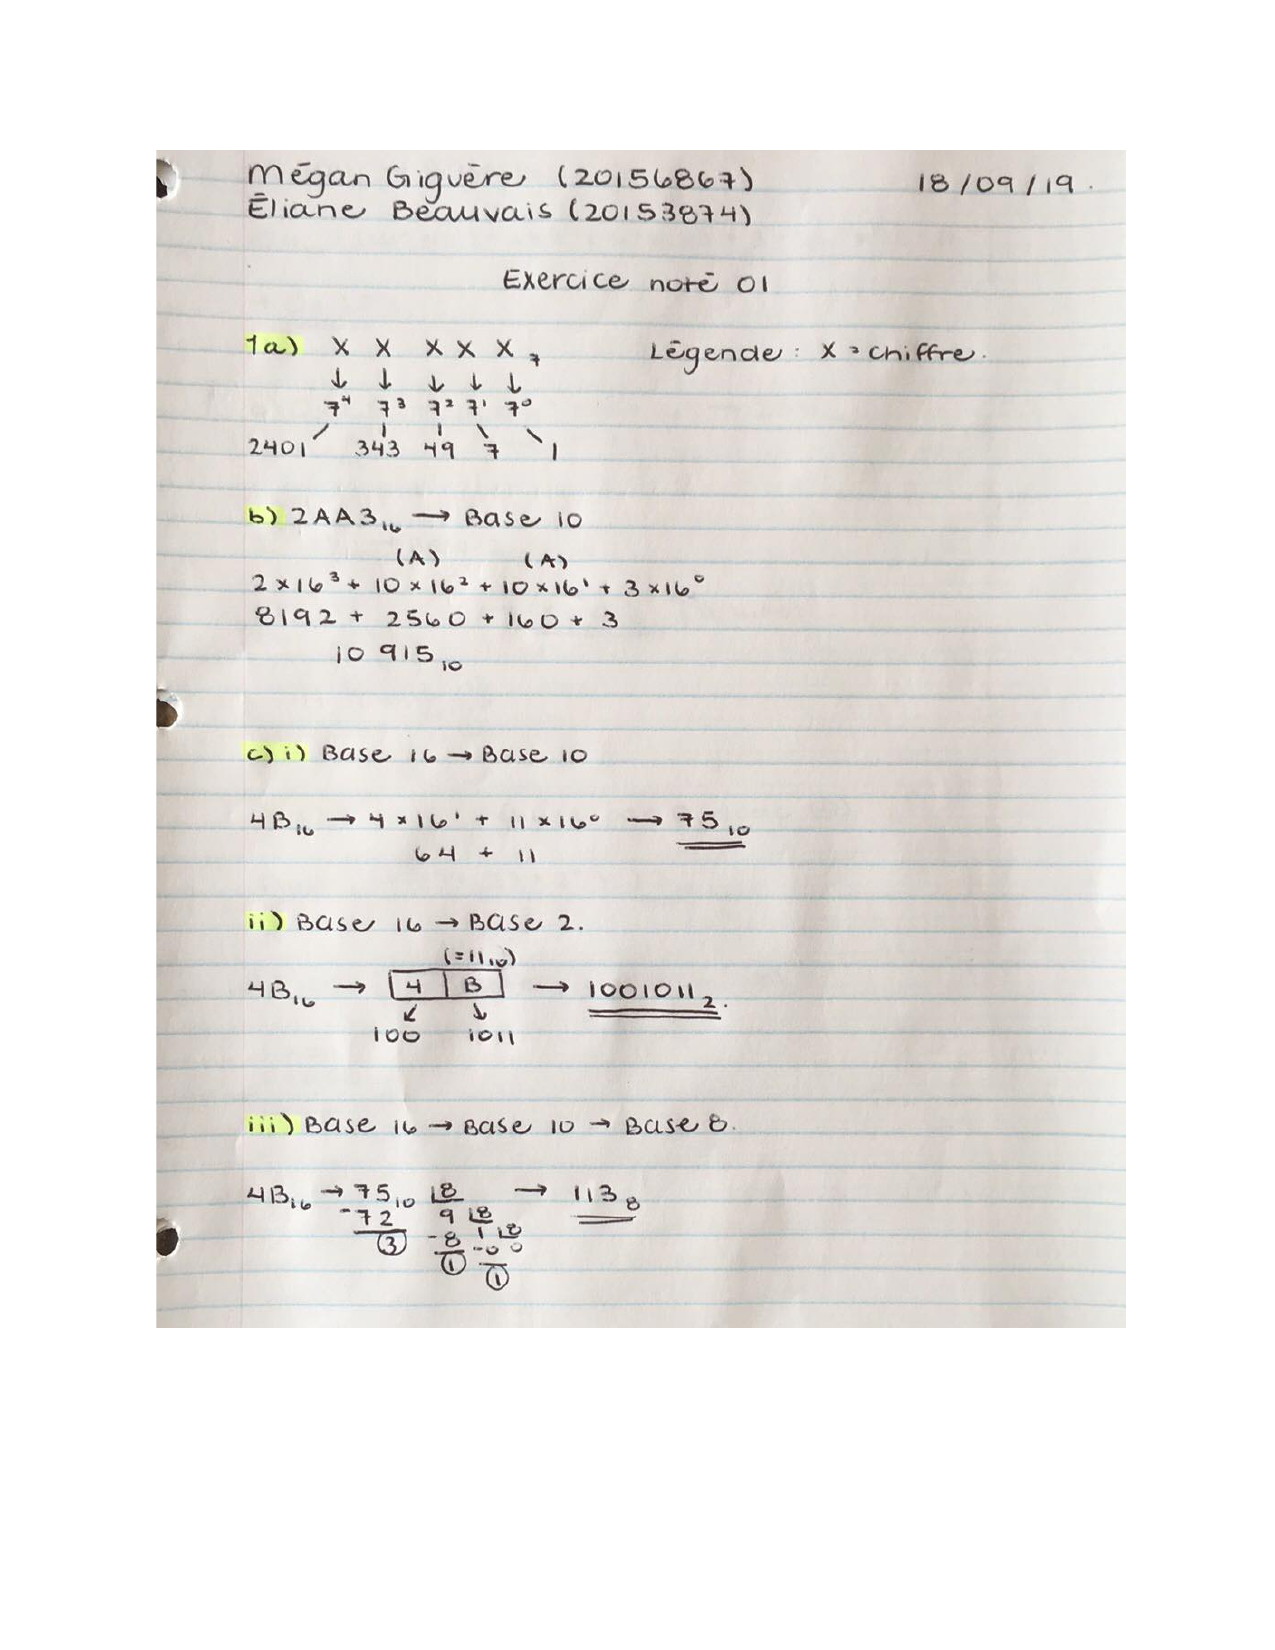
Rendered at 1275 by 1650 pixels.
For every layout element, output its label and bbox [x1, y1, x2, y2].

picture [156, 150, 1126, 1328]
